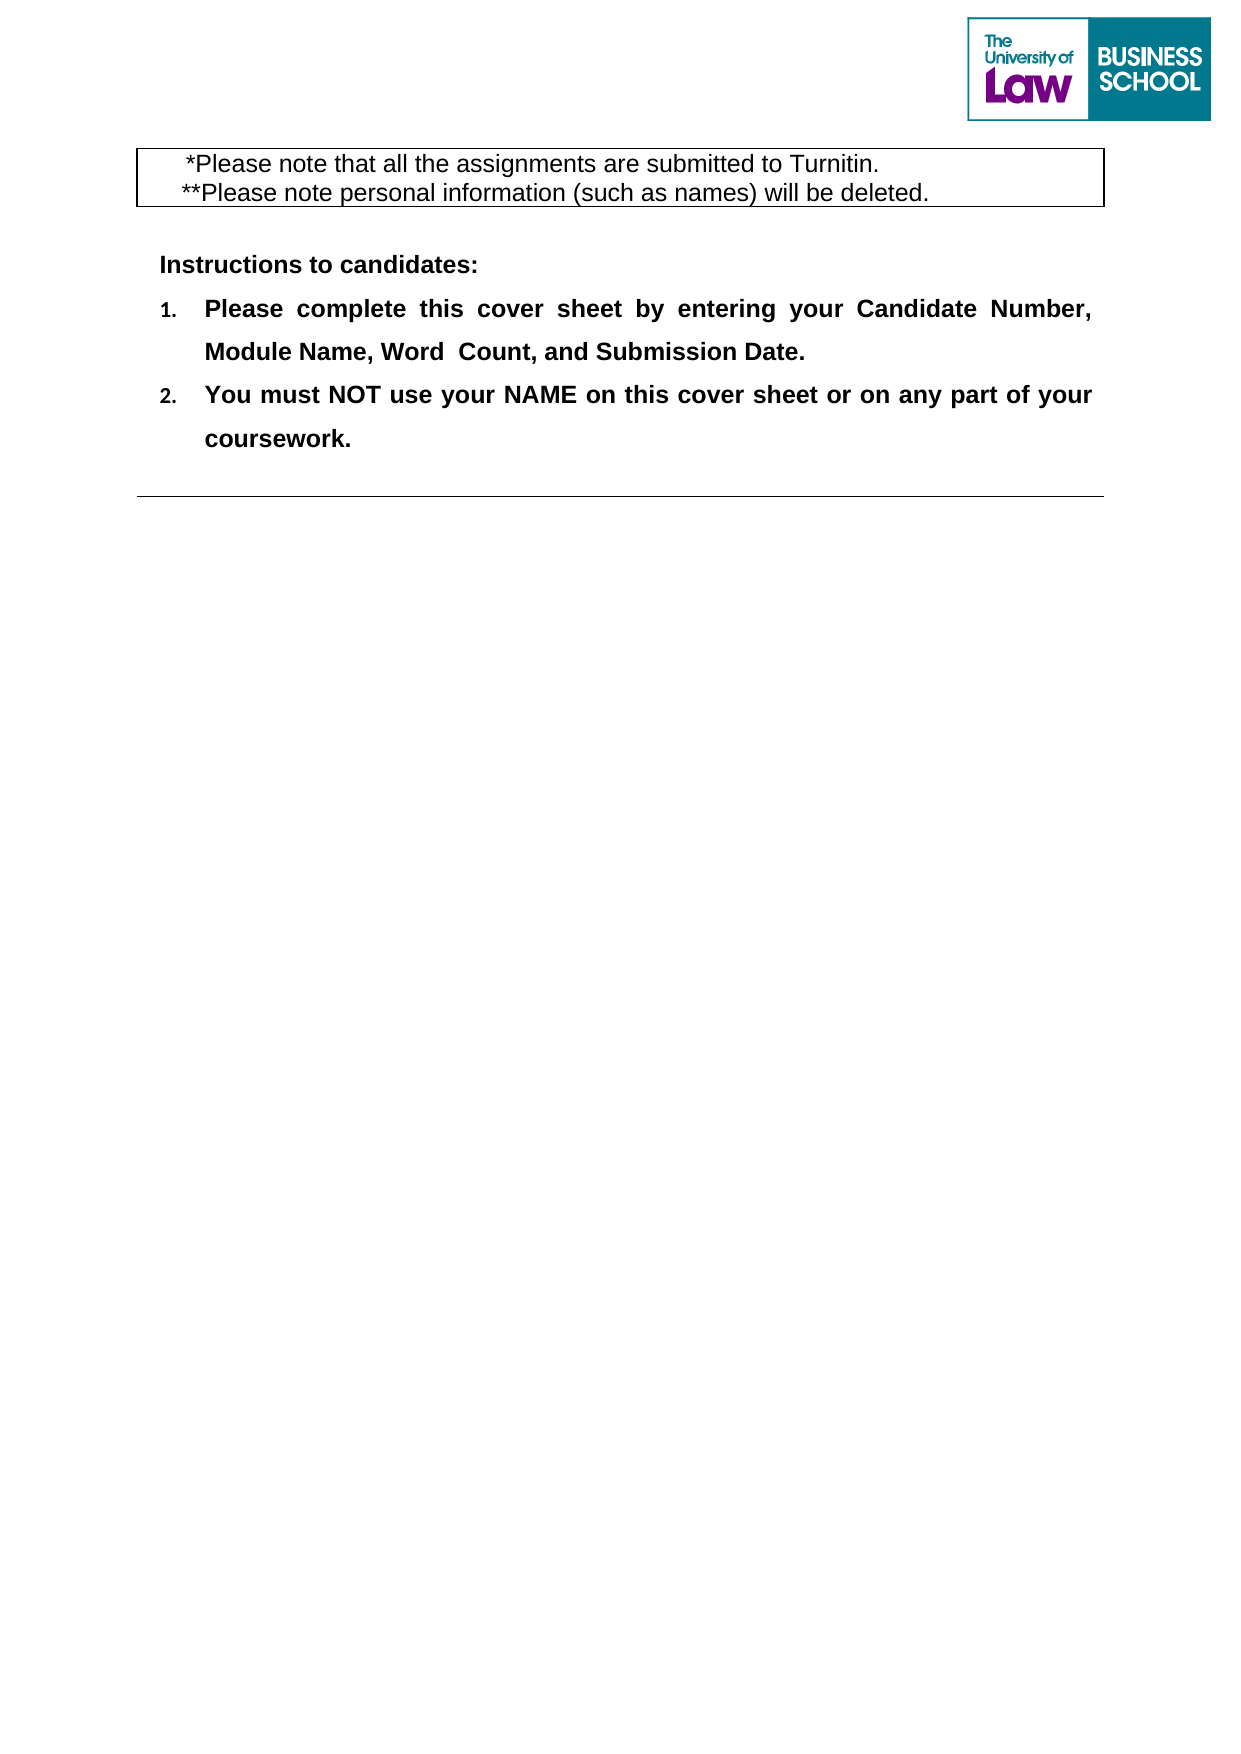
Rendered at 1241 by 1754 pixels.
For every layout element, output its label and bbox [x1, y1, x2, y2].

table_cell [137, 207, 1104, 496]
picture [967, 17, 1211, 121]
table_cell [138, 149, 1103, 206]
